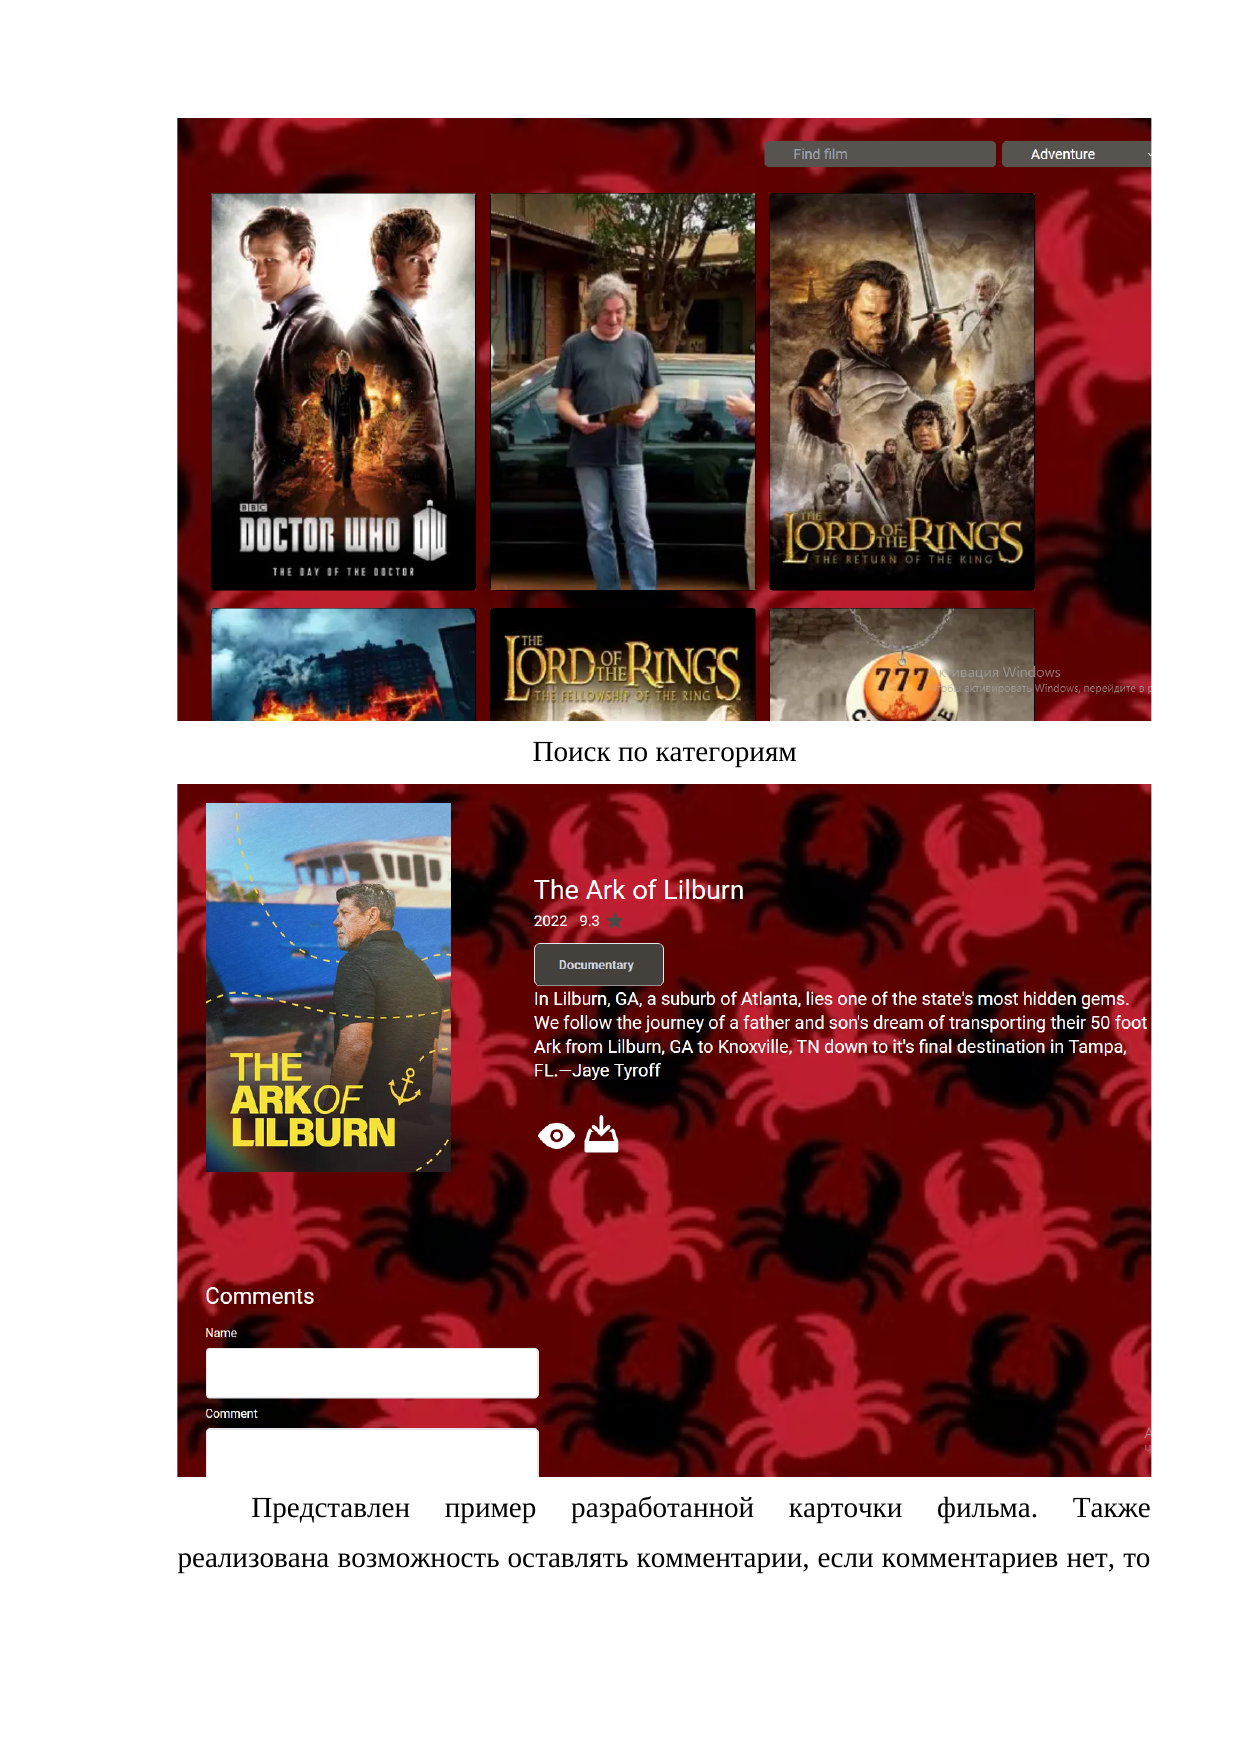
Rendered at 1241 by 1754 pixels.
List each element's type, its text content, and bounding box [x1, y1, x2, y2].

picture [177, 118, 1152, 721]
picture [177, 784, 1152, 1477]
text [177, 1490, 1152, 1574]
text Поиск по категориям [177, 734, 1152, 768]
